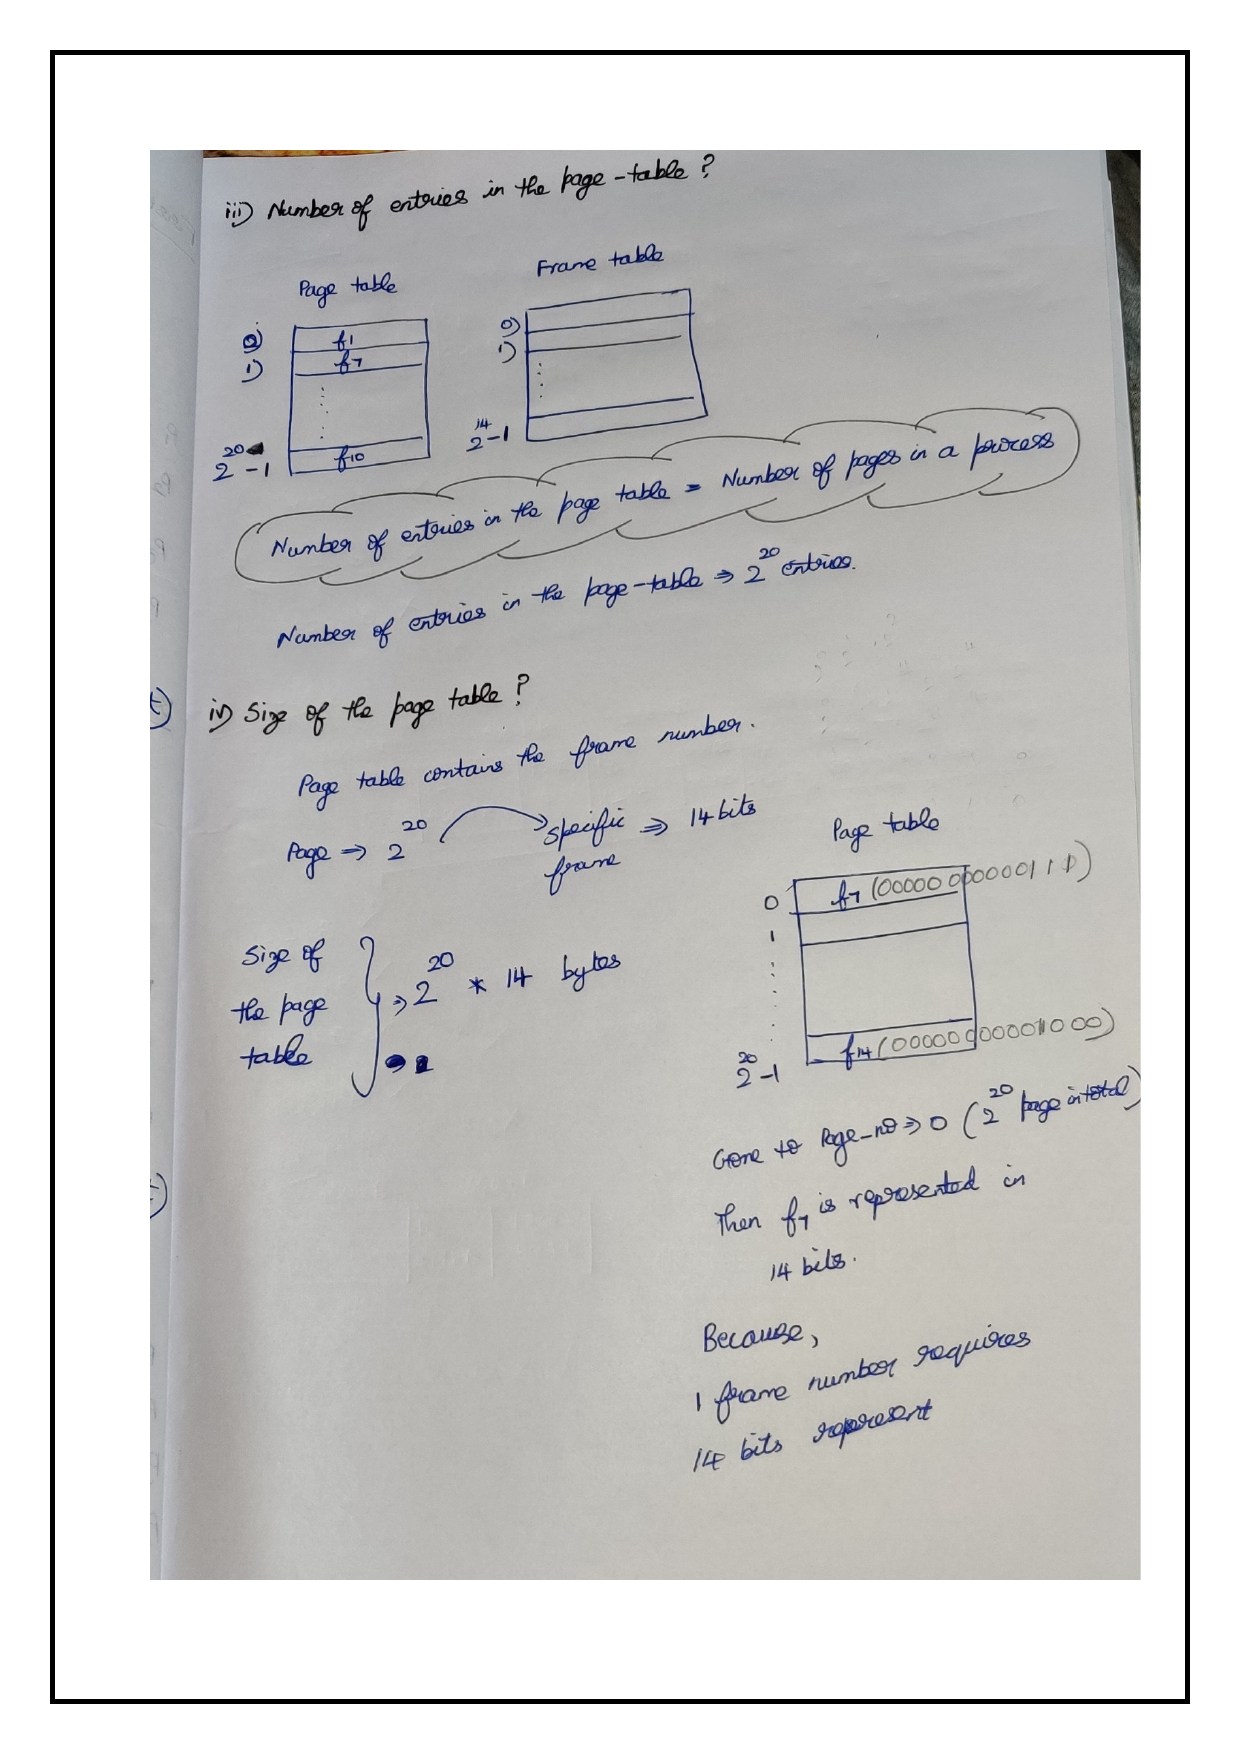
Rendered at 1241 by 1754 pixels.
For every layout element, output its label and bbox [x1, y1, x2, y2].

picture [150, 150, 1141, 1580]
